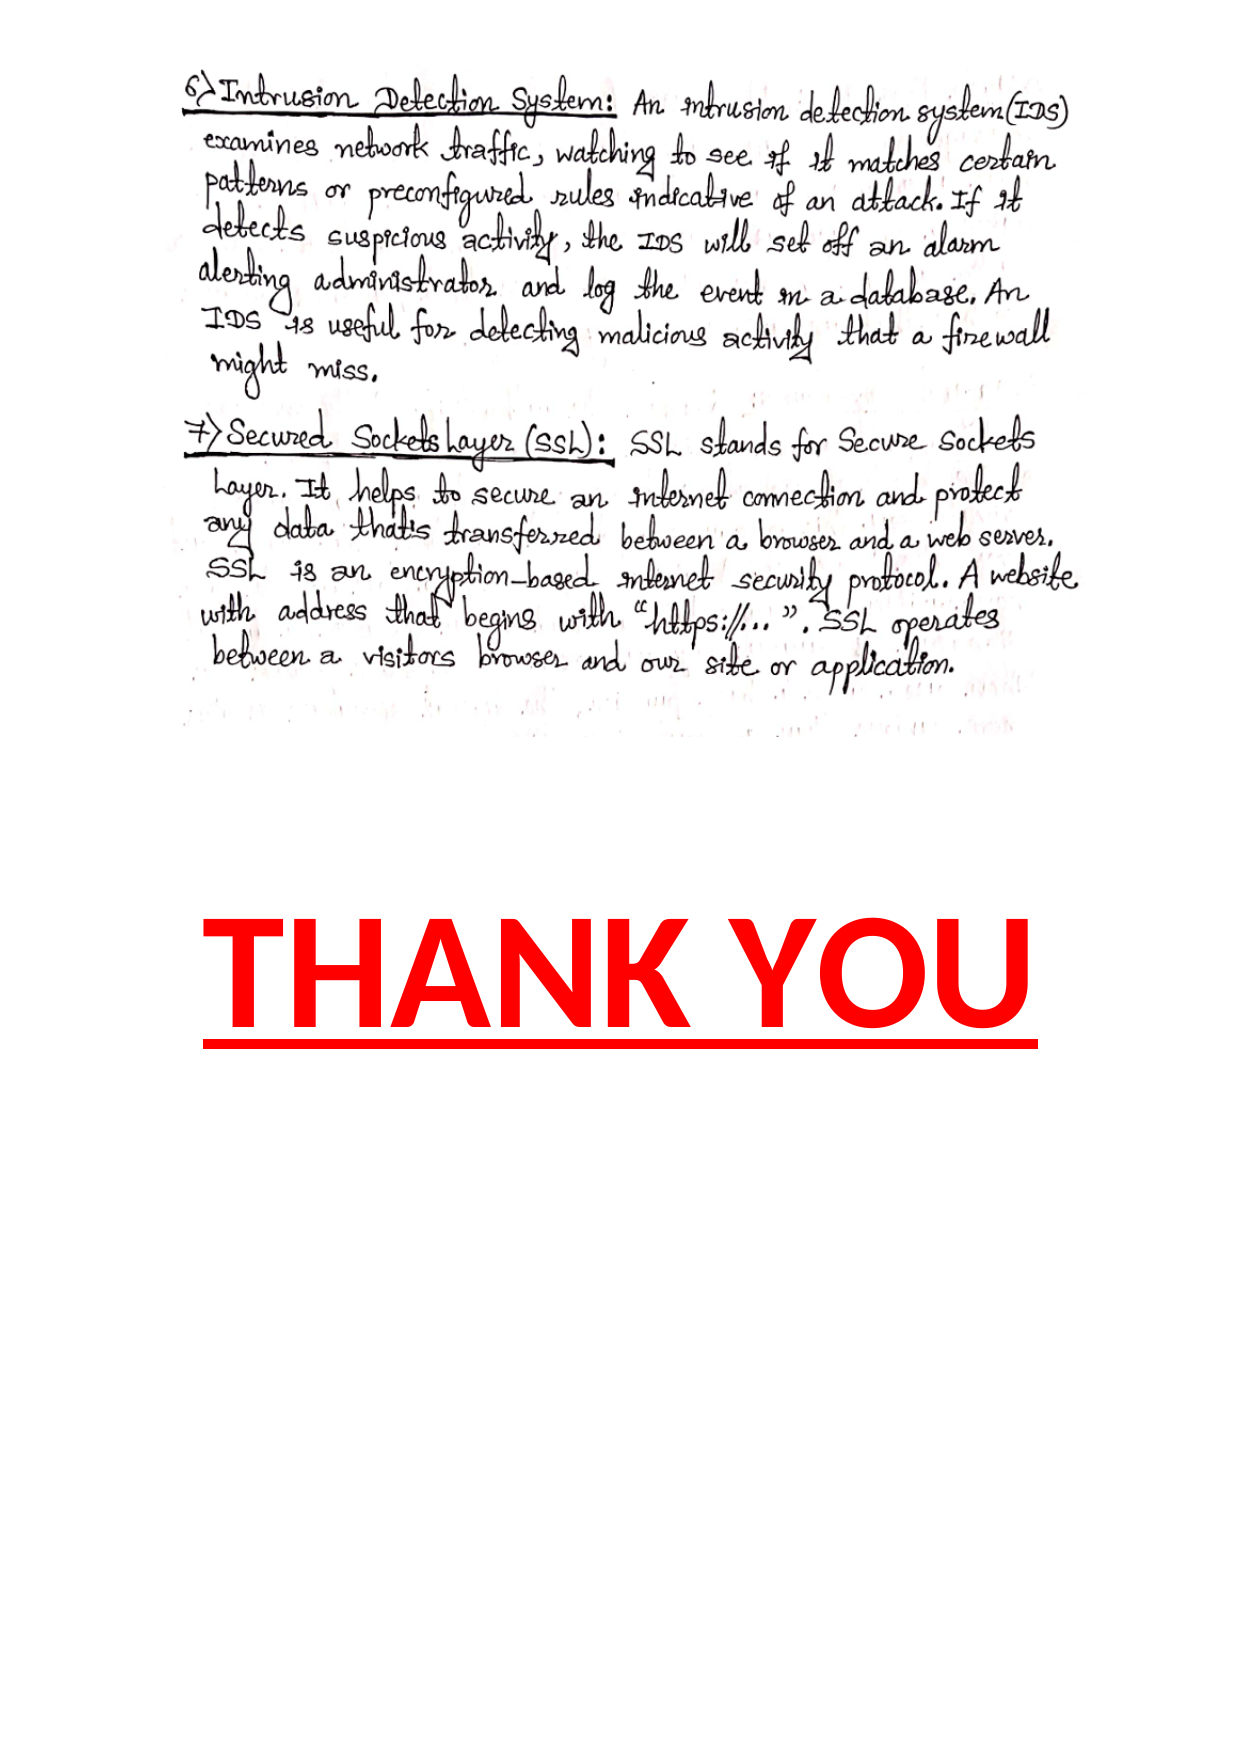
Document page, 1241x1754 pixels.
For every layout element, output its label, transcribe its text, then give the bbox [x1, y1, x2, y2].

text THANK YOU [150, 866, 1090, 1069]
picture [150, 59, 1091, 737]
